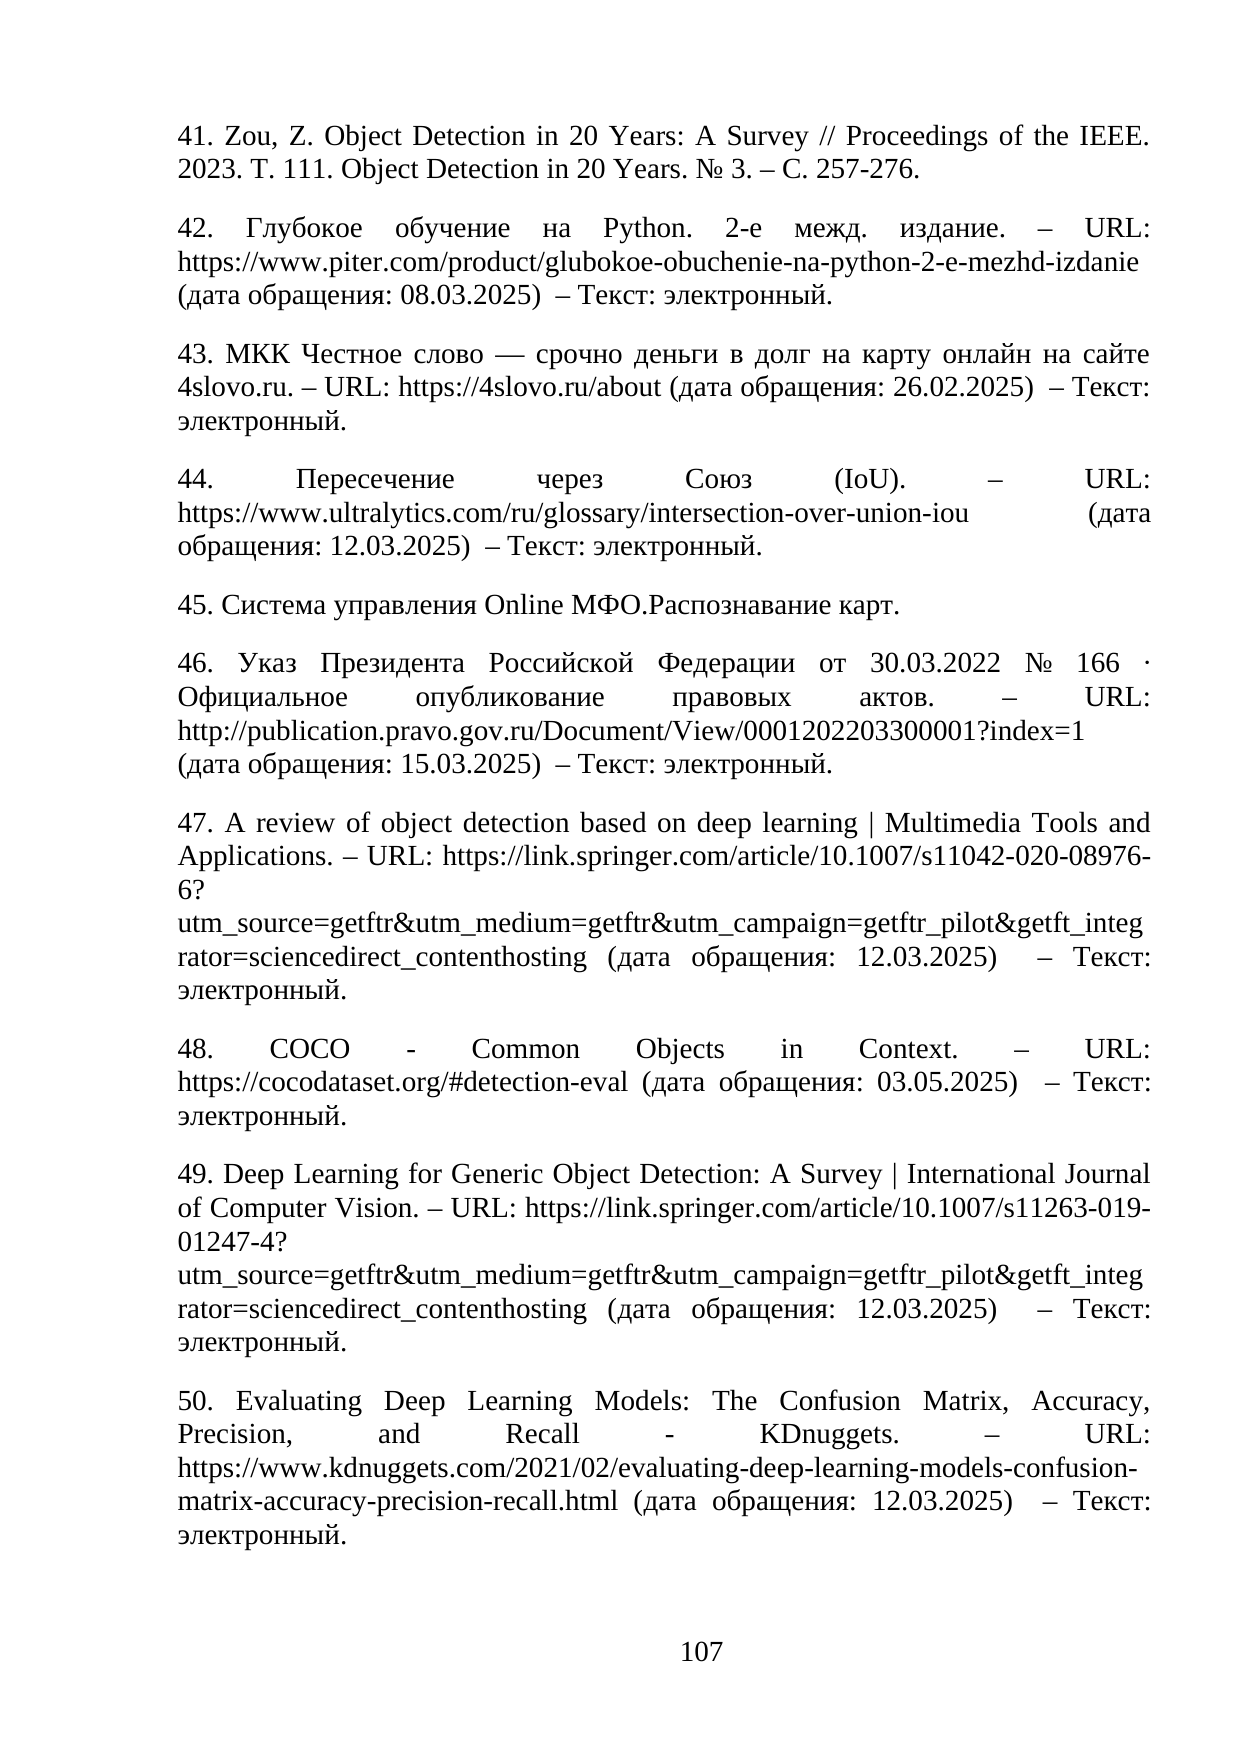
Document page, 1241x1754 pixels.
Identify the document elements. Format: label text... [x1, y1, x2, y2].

text 50. Evaluating Deep Learning Models: The Confusion Matrix, Accuracy, Precision, and Recall - KDnuggets. – URL: https://www.kdnuggets.com/2021/02/evaluating-deep-learning-models-confusion-matrix-accuracy-precision-recall.html (дата обращения: 12.03.2025) – Текст: электронный. [177, 1383, 1152, 1551]
text 44. Пересечение через Союз (IoU). – URL: https://www.ultralytics.com/ru/glossary/intersection-over-union-iou (дата обращения: 12.03.2025) – Текст: электронный. [177, 461, 1152, 562]
text 48. COCO - Common Objects in Context. – URL: https://cocodataset.org/#detection-eval (дата обращения: 03.05.2025) – Текст: электронный. [177, 1031, 1152, 1132]
text 49. Deep Learning for Generic Object Detection: A Survey | International Journal of Computer Vision. – URL: https://link.springer.com/article/10.1007/s11263-019-01247-4?utm_source=getftr&utm_medium=getftr&utm_campaign=getftr_pilot&getft_integrator=sciencedirect_contenthosting (дата обращения: 12.03.2025) – Текст: электронный. [177, 1157, 1152, 1358]
text 42. Глубокое обучение на Python. 2-е межд. издание. – URL: https://www.piter.com/product/glubokoe-obuchenie-na-python-2-e-mezhd-izdanie (дата обращения: 08.03.2025) – Текст: электронный. [177, 210, 1152, 311]
text 43. МКК Честное слово — срочно деньги в долг на карту онлайн на сайте 4slovo.ru. – URL: https://4slovo.ru/about (дата обращения: 26.02.2025) – Текст: электронный. [177, 336, 1152, 436]
text 46. Указ Президента Российской Федерации от 30.03.2022 № 166 ∙ Официальное опубликование правовых актов. – URL: http://publication.pravo.gov.ru/Document/View/0001202203300001?index=1 (дата обращения: 15.03.2025) – Текст: электронный. [177, 646, 1152, 780]
text 41. Zou, Z. Object Detection in 20 Years: A Survey // Proceedings of the IEEE. 2023. Т. 111. Object Detection in 20 Years. № 3. – С. 257-276. [177, 118, 1152, 185]
text 47. A review of object detection based on deep learning | Multimedia Tools and Applications. – URL: https://link.springer.com/article/10.1007/s11042-020-08976-6?utm_source=getftr&utm_medium=getftr&utm_campaign=getftr_pilot&getft_integrator=sciencedirect_contenthosting (дата обращения: 12.03.2025) – Текст: электронный. [177, 805, 1152, 1006]
text 45. Система управления Online МФО.Распознавание карт. [177, 587, 1152, 621]
